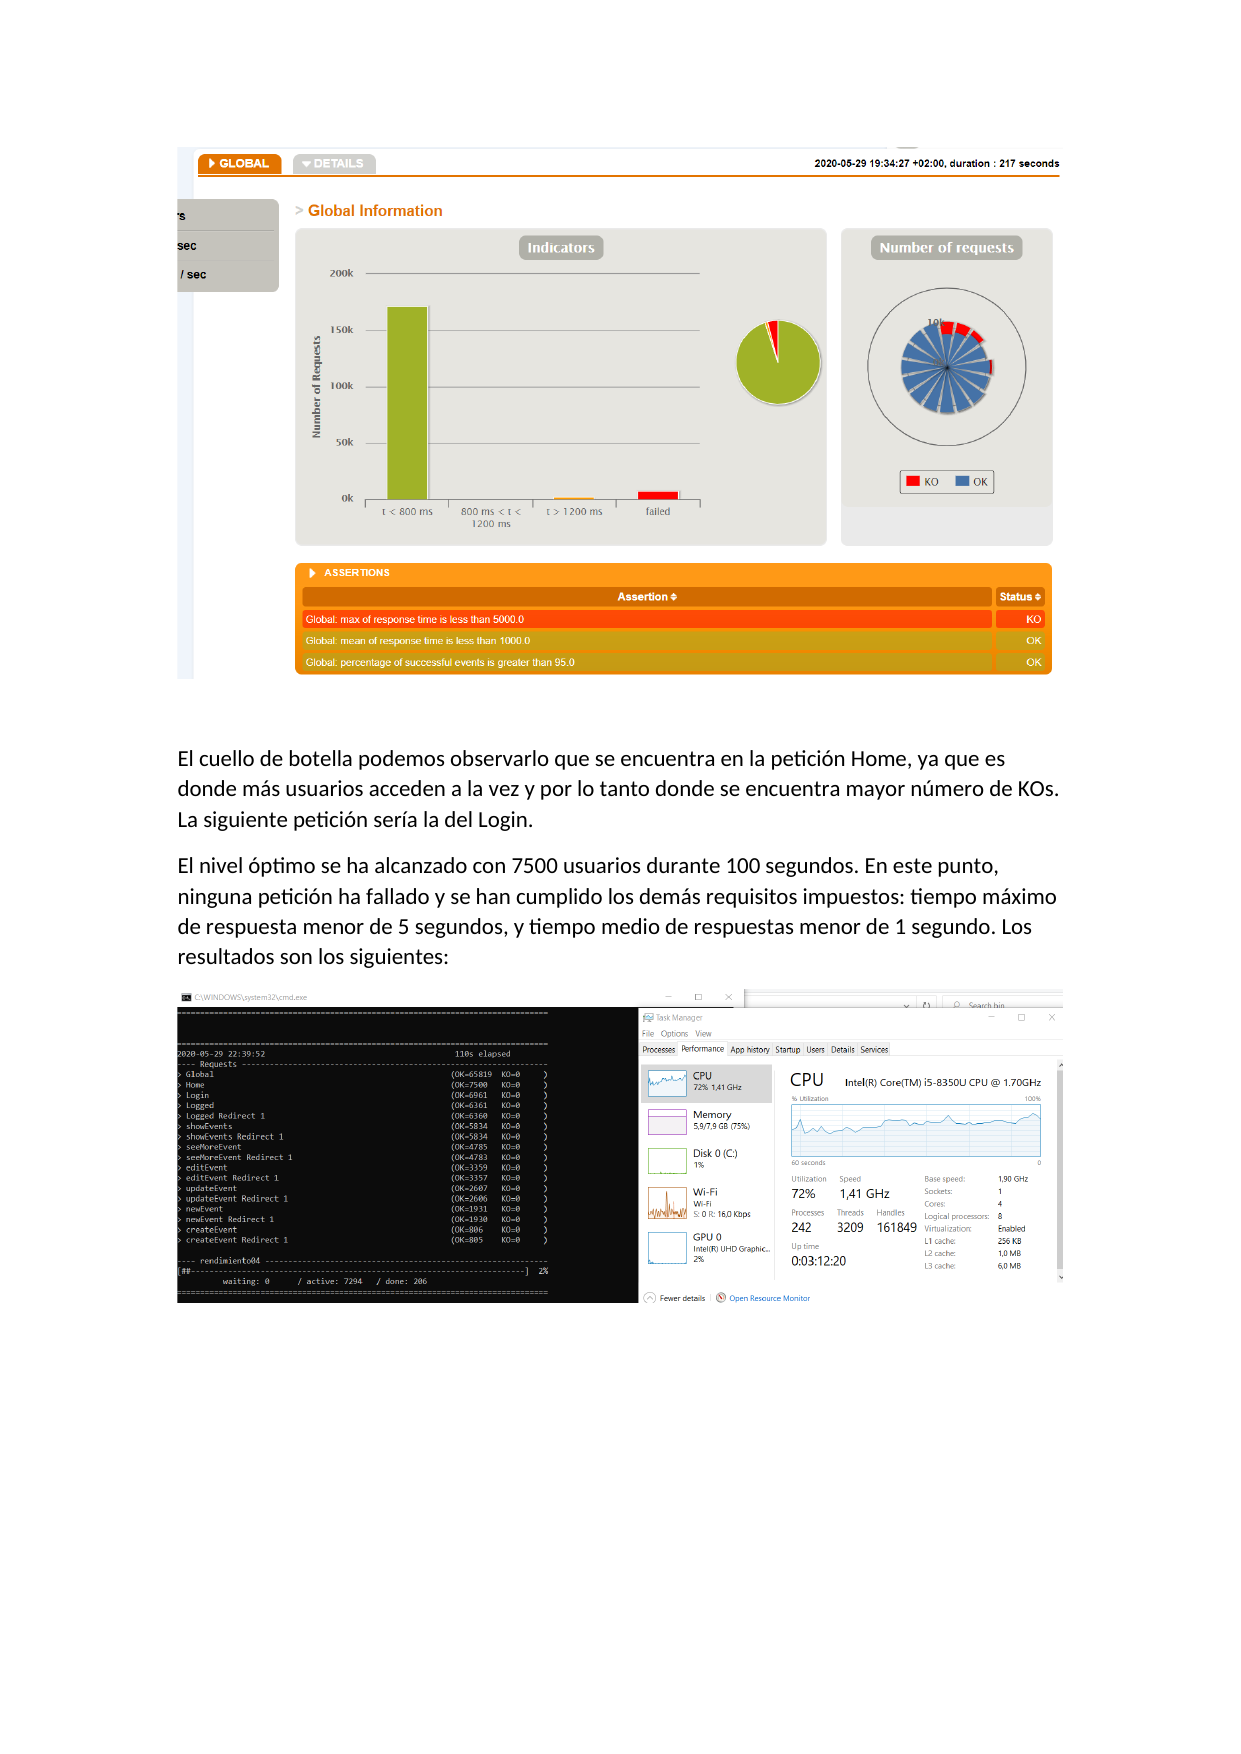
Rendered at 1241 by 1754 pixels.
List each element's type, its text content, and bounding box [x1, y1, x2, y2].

text El cuello de botella podemos observarlo que se encuentra en la petición Home, ya que es donde más usuarios acceden a la vez y por lo tanto donde se encuentra mayor número de KOs. La siguiente petición sería la del Login. [177, 744, 1063, 833]
picture [177, 147, 1063, 679]
picture [177, 989, 1063, 1303]
text El nivel óptimo se ha alcanzado con 7500 usuarios durante 100 segundos. En este punto, ninguna petición ha fallado y se han cumplido los demás requisitos impuestos: tiempo máximo de respuesta menor de 5 segundos, y tiempo medio de respuestas menor de 1 segundo. Los resultados son los siguientes: [177, 852, 1063, 970]
